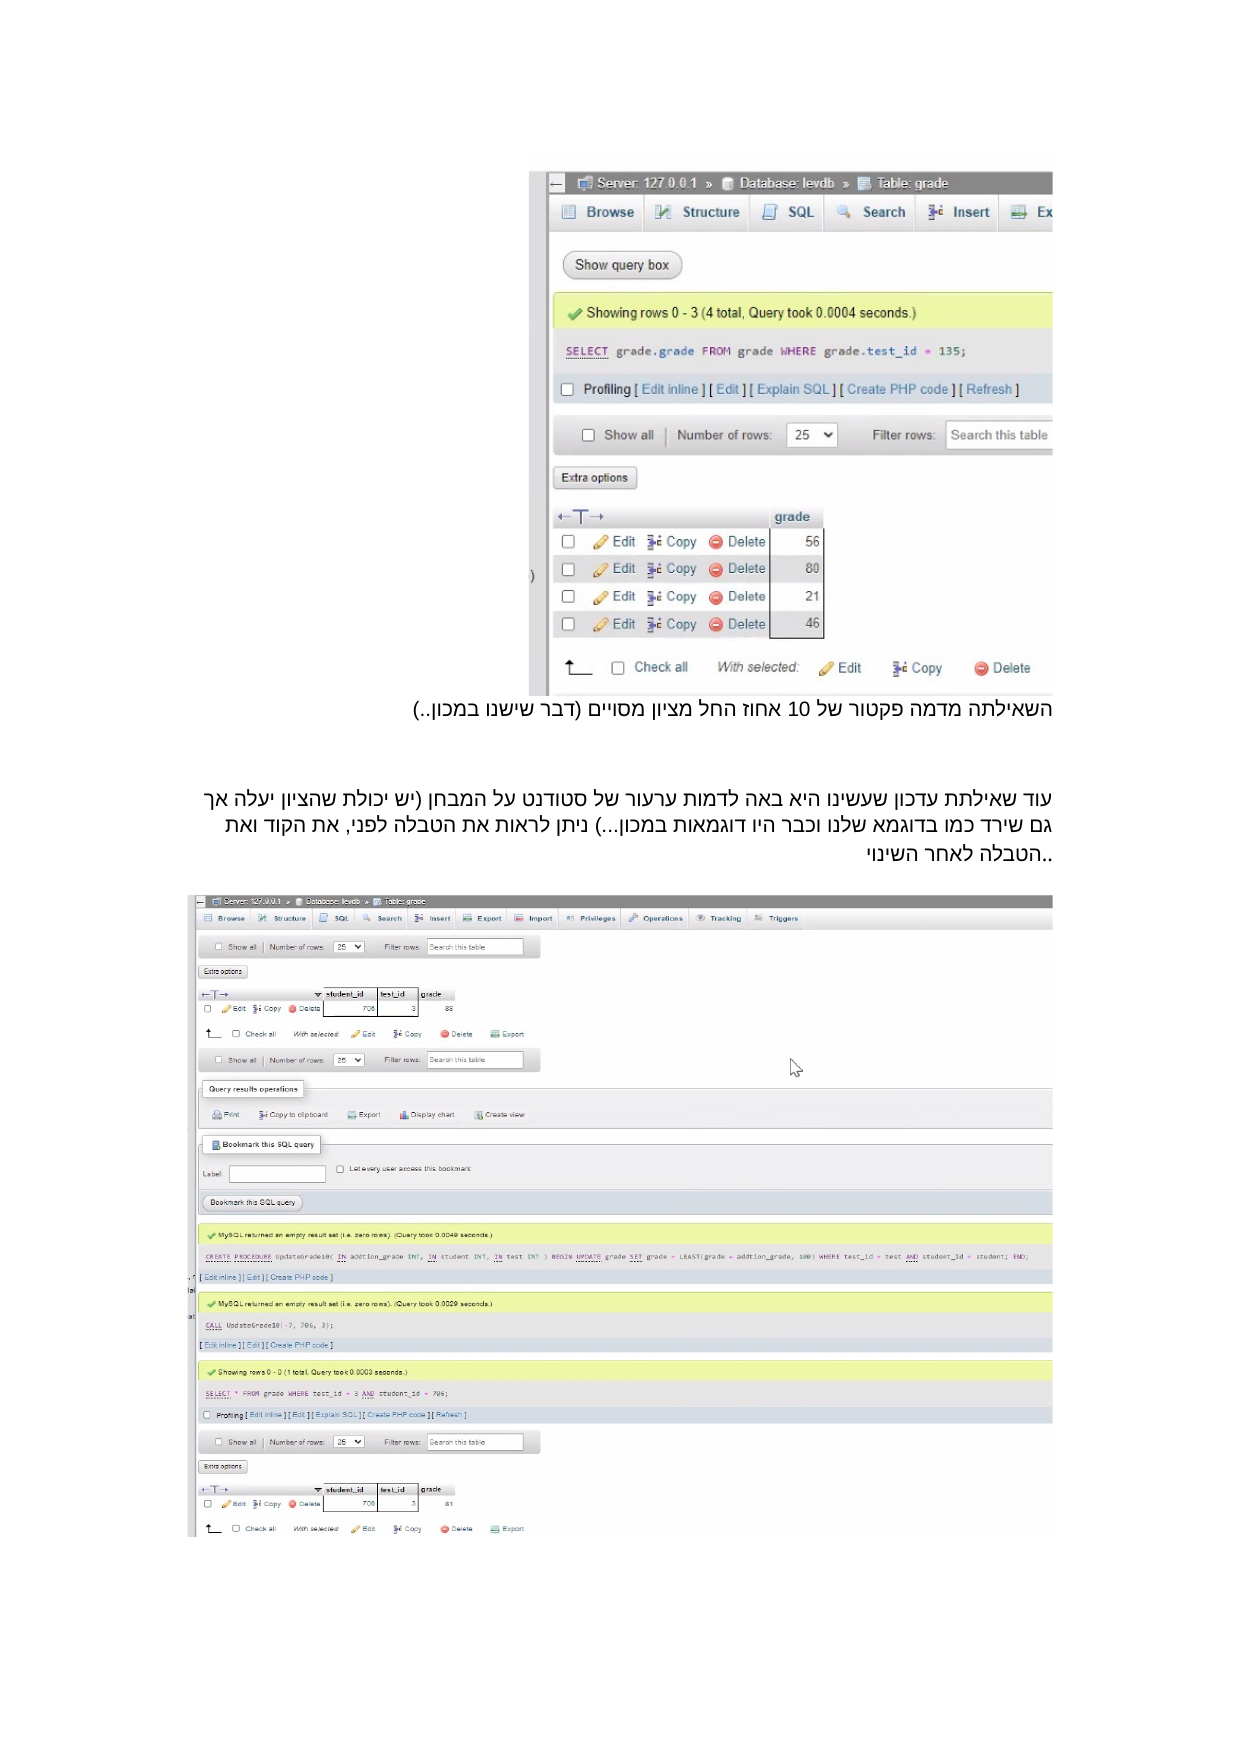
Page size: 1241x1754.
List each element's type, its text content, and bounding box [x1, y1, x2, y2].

picture [528, 150, 1053, 696]
text עוד שאילתת עדכון שעשינו היא באה לדמות ערעור של סטודנט על המבחן (יש יכולת שהציון יעלה אך גם שירד כמו בדוגמא שלנו וכבר היו דוגמאות במכון...) ניתן לראות את הטבלה לפני, את הקוד ואת הטבלה לאחר השינוי.. [187, 787, 1053, 867]
picture [187, 886, 1053, 1537]
